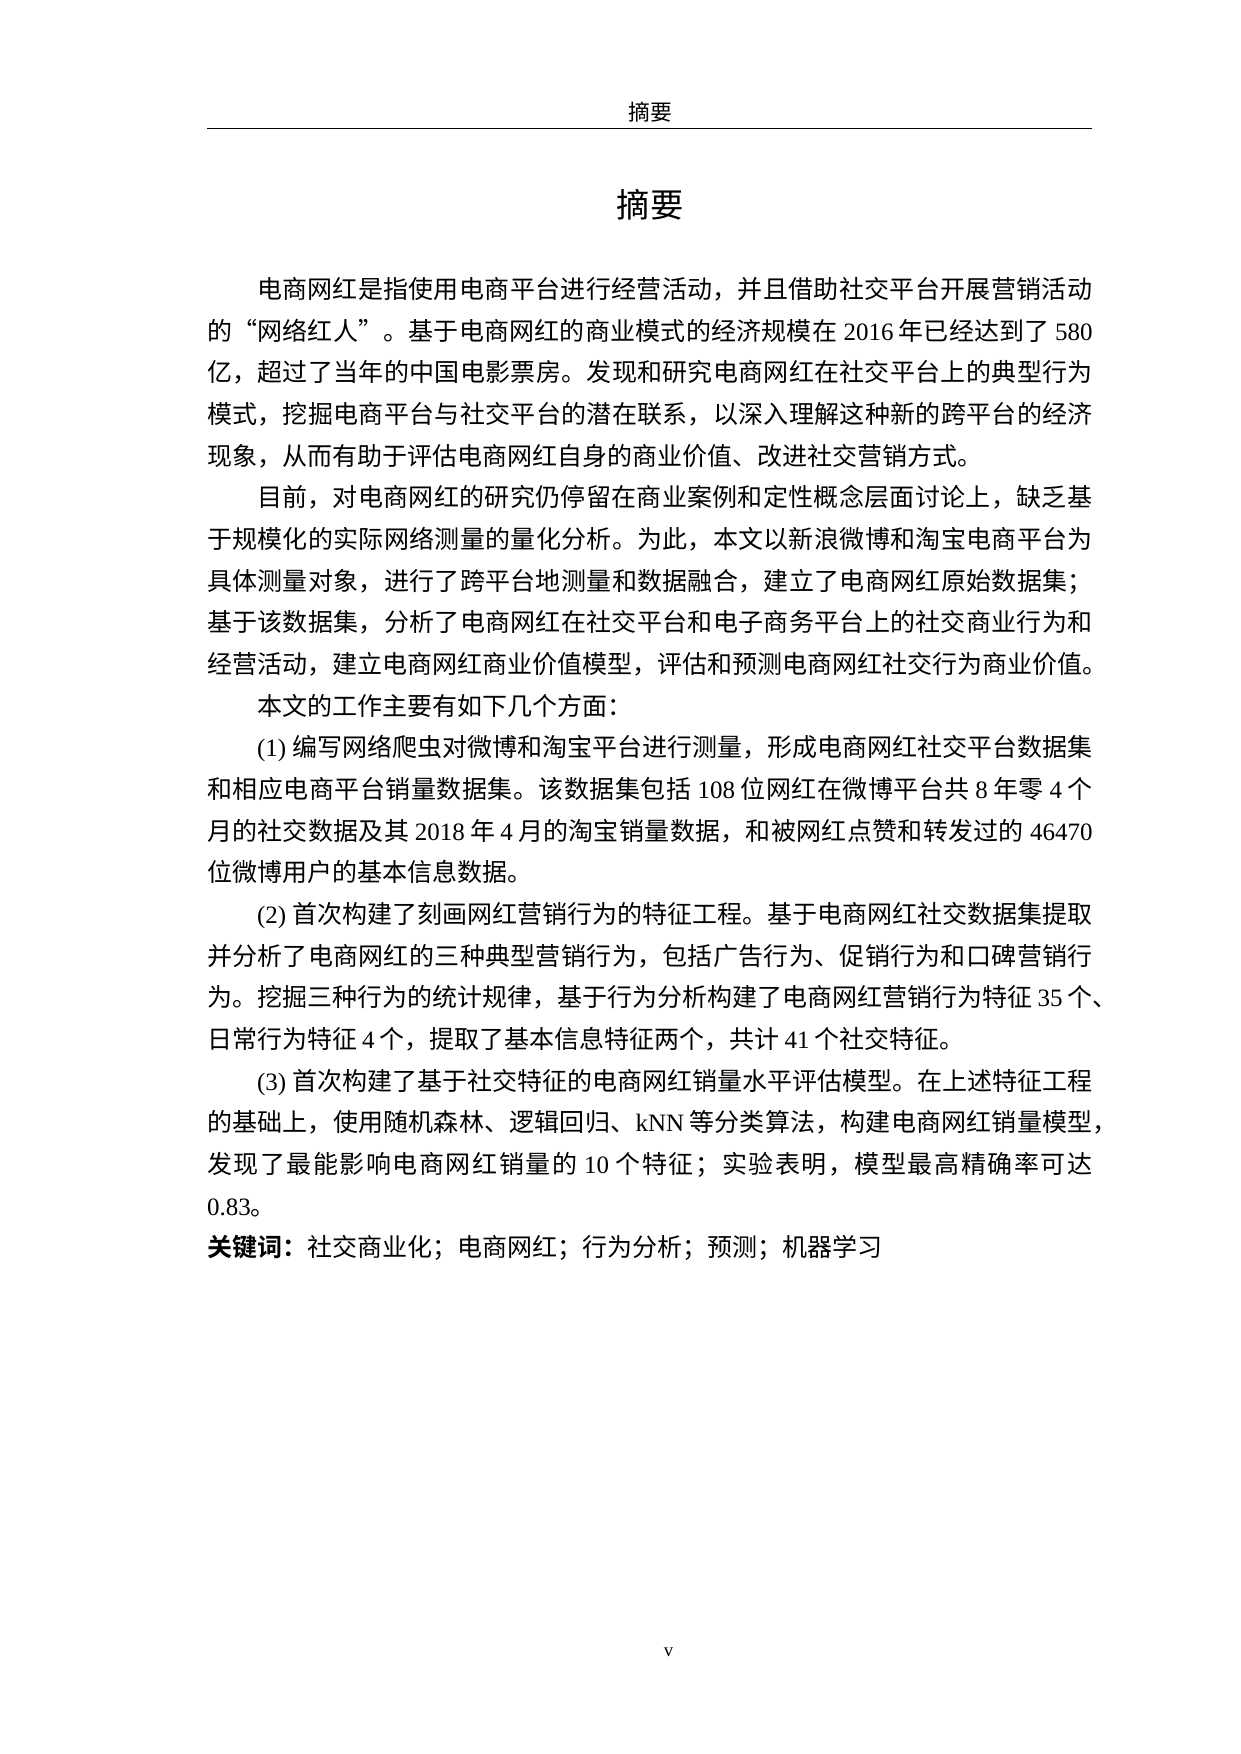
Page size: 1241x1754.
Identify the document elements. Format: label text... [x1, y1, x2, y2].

text 电商网红是指使用电商平台进行经营活动，并且借助社交平台开展营销活动的“网络红人”。基于电商网红的商业模式的经济规模在2016年已经达到了580亿，超过了当年的中国电影票房。发现和研究电商网红在社交平台上的典型行为模式，挖掘电商平台与社交平台的潜在联系，以深入理解这种新的跨平台的经济现象，从而有助于评估电商网红自身的商业价值、改进社交营销方式。 [207, 265, 1092, 473]
text 目前，对电商网红的研究仍停留在商业案例和定性概念层面讨论上，缺乏基于规模化的实际网络测量的量化分析。为此，本文以新浪微博和淘宝电商平台为具体测量对象，进行了跨平台地测量和数据融合，建立了电商网红原始数据集；基于该数据集，分析了电商网红在社交平台和电子商务平台上的社交商业行为和经营活动，建立电商网红商业价值模型，评估和预测电商网红社交行为商业价值。 [207, 473, 1092, 682]
text (1) 编写网络爬虫对微博和淘宝平台进行测量，形成电商网红社交平台数据集和相应电商平台销量数据集。该数据集包括108位网红在微博平台共8年零4个月的社交数据及其2018年4月的淘宝销量数据，和被网红点赞和转发过的46470位微博用户的基本信息数据。 [207, 723, 1092, 890]
text (3) 首次构建了基于社交特征的电商网红销量水平评估模型。在上述特征工程的基础上，使用随机森林、逻辑回归、kNN等分类算法，构建电商网红销量模型，发现了最能影响电商网红销量的10个特征；实验表明，模型最高精确率可达0.83。 [207, 1057, 1092, 1223]
text (2) 首次构建了刻画网红营销行为的特征工程。基于电商网红社交数据集提取并分析了电商网红的三种典型营销行为，包括广告行为、促销行为和口碑营销行为。挖掘三种行为的统计规律，基于行为分析构建了电商网红营销行为特征35个、日常行为特征4个，提取了基本信息特征两个，共计41个社交特征。 [207, 890, 1092, 1057]
text 摘要 [207, 179, 1092, 227]
text 关键词：社交商业化；电商网红；行为分析；预测；机器学习 [207, 1223, 1092, 1265]
text 本文的工作主要有如下几个方面： [207, 682, 1092, 723]
